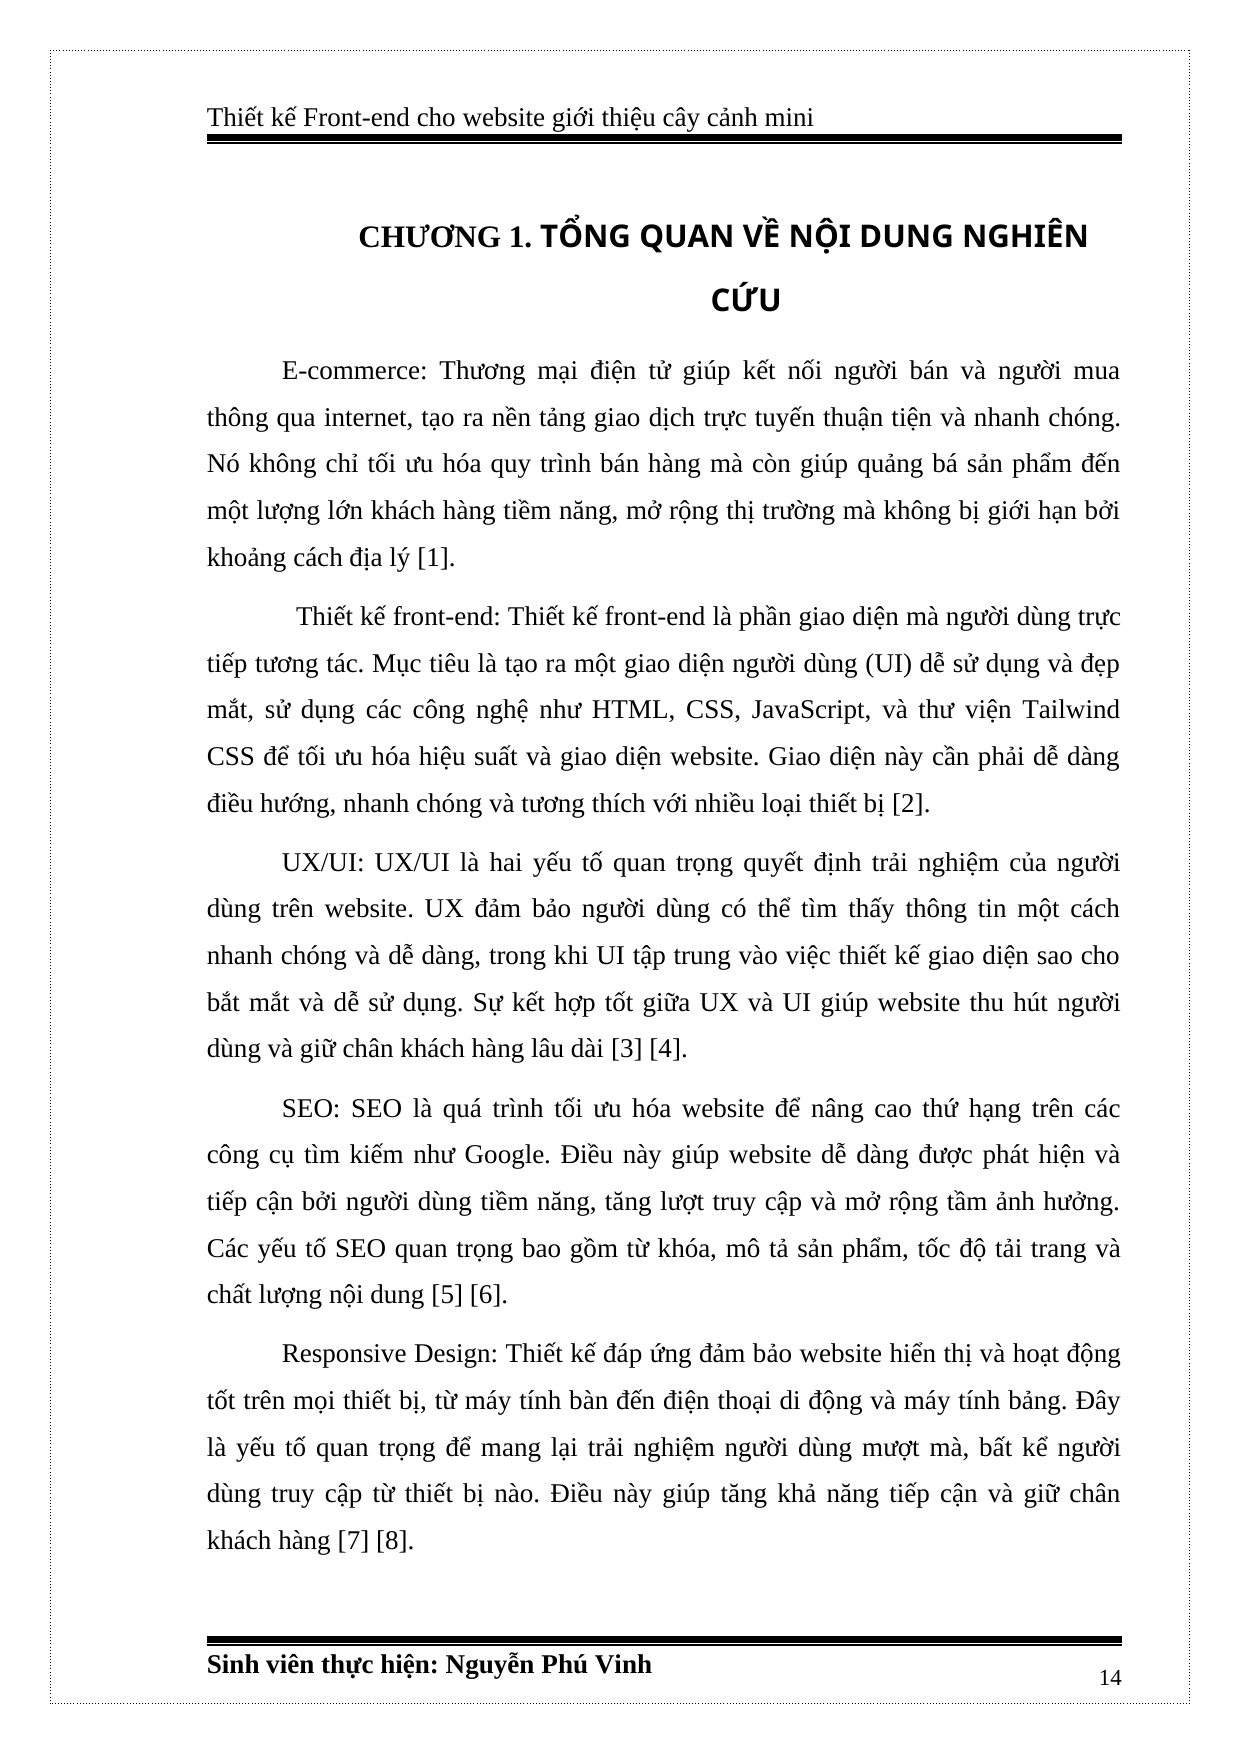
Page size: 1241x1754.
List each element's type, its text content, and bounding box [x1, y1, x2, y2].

text E-commerce: Thương mại điện tử giúp kết nối người bán và người mua thông qua internet, tạo ra nền tảng giao dịch trực tuyến thuận tiện và nhanh chóng. Nó không chỉ tối ưu hóa quy trình bán hàng mà còn giúp quảng bá sản phẩm đến một lượng lớn khách hàng tiềm năng, mở rộng thị trường mà không bị giới hạn bởi khoảng cách địa lý. [207, 354, 1122, 572]
text SEO: SEO là quá trình tối ưu hóa website để nâng cao thứ hạng trên các công cụ tìm kiếm như Google. Điều này giúp website dễ dàng được phát hiện và tiếp cận bởi người dùng tiềm năng, tăng lượt truy cập và mở rộng tầm ảnh hưởng. Các yếu tố SEO quan trọng bao gồm từ khóa, mô tả sản phẩm, tốc độ tải trang và chất lượng nội dung. [207, 1092, 1122, 1309]
text UX/UI: UX/UI là hai yếu tố quan trọng quyết định trải nghiệm của người dùng trên website. UX đảm bảo người dùng có thể tìm thấy thông tin một cách nhanh chóng và dễ dàng, trong khi UI tập trung vào việc thiết kế giao diện sao cho bắt mắt và dễ sử dụng. Sự kết hợp tốt giữa UX và UI giúp website thu hút người dùng và giữ chân khách hàng lâu dài. [207, 846, 1122, 1064]
text Responsive Design: Thiết kế đáp ứng đảm bảo website hiển thị và hoạt động tốt trên mọi thiết bị, từ máy tính bàn đến điện thoại di động và máy tính bảng. Đây là yếu tố quan trọng để mang lại trải nghiệm người dùng mượt mà, bất kể người dùng truy cập từ thiết bị nào. Điều này giúp tăng khả năng tiếp cận và giữ chân khách hàng. [207, 1337, 1122, 1555]
text Thiết kế front-end: Thiết kế front-end là phần giao diện mà người dùng trực tiếp tương tác. Mục tiêu là tạo ra một giao diện người dùng (UI) dễ sử dụng và đẹp mắt, sử dụng các công nghệ như HTML, CSS, JavaScript, và thư viện Tailwind CSS để tối ưu hóa hiệu suất và giao diện website. Giao diện này cần phải dễ dàng điều hướng, nhanh chóng và tương thích với nhiều loại thiết bị. [207, 600, 1122, 818]
subtitle TỔNG QUAN VỀ NỘI DUNG NGHIÊN CỨU [325, 214, 1122, 320]
